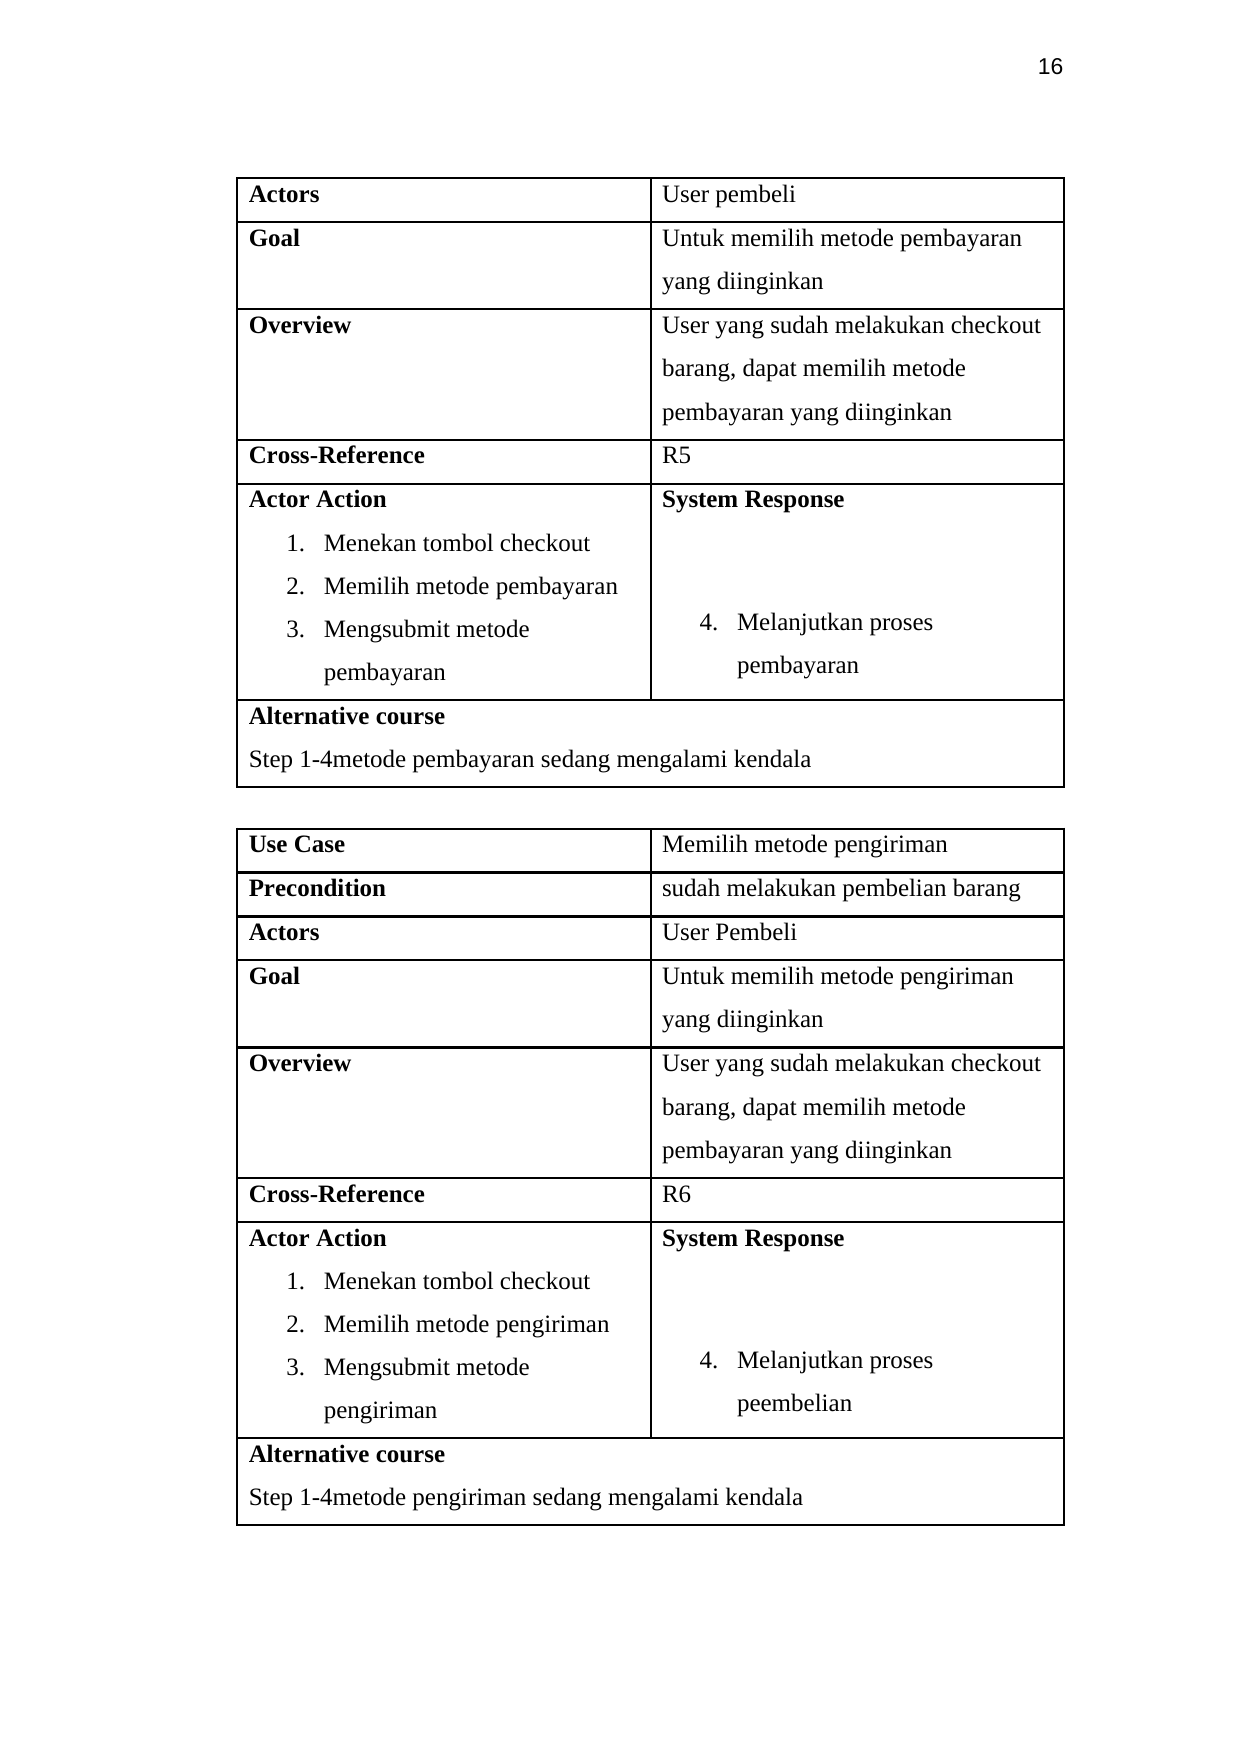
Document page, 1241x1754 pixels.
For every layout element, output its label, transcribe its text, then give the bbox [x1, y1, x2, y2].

table_cell Actors [238, 918, 650, 959]
table_cell User pembeli [652, 179, 1063, 221]
table_header Use Case [238, 830, 650, 871]
table_cell Goal [238, 961, 650, 1046]
table_cell Untuk memilih metode pengiriman yang diinginkan [652, 961, 1063, 1046]
table_cell Alternative course Step 1-4metode pembayaran sedang mengalami kendala [238, 701, 1063, 786]
table_cell Precondition [238, 874, 650, 915]
table_cell Overview [238, 310, 650, 438]
table_cell System Response Melanjutkan proses peembelian [652, 1223, 1063, 1437]
table_cell User Pembeli [652, 918, 1063, 959]
table_cell User yang sudah melakukan checkout barang, dapat memilih metode pembayaran yang diinginkan [652, 1049, 1063, 1177]
table_cell Actors [238, 179, 650, 221]
table_cell Alternative course Step 1-4metode pengiriman sedang mengalami kendala [238, 1439, 1063, 1524]
table_cell Untuk memilih metode pembayaran yang diinginkan [652, 223, 1063, 308]
table_cell Actor Action Menekan tombol checkout Memilih metode pengiriman Mengsubmit metode pengiriman [238, 1223, 650, 1437]
table_cell System Response Melanjutkan proses pembayaran [652, 485, 1063, 699]
table_cell Actor Action Menekan tombol checkout Memilih metode pembayaran Mengsubmit metode pembayaran [238, 485, 650, 699]
table_cell Cross-Reference [238, 441, 650, 482]
table_cell R6 [652, 1179, 1063, 1221]
table_cell sudah melakukan pembelian barang [652, 874, 1063, 915]
table_cell Cross-Reference [238, 1179, 650, 1221]
table_cell R5 [652, 441, 1063, 482]
table_header Memilih metode pengiriman [652, 830, 1063, 871]
table_cell Goal [238, 223, 650, 308]
table_cell Overview [238, 1049, 650, 1177]
table_cell User yang sudah melakukan checkout barang, dapat memilih metode pembayaran yang diinginkan [652, 310, 1063, 438]
